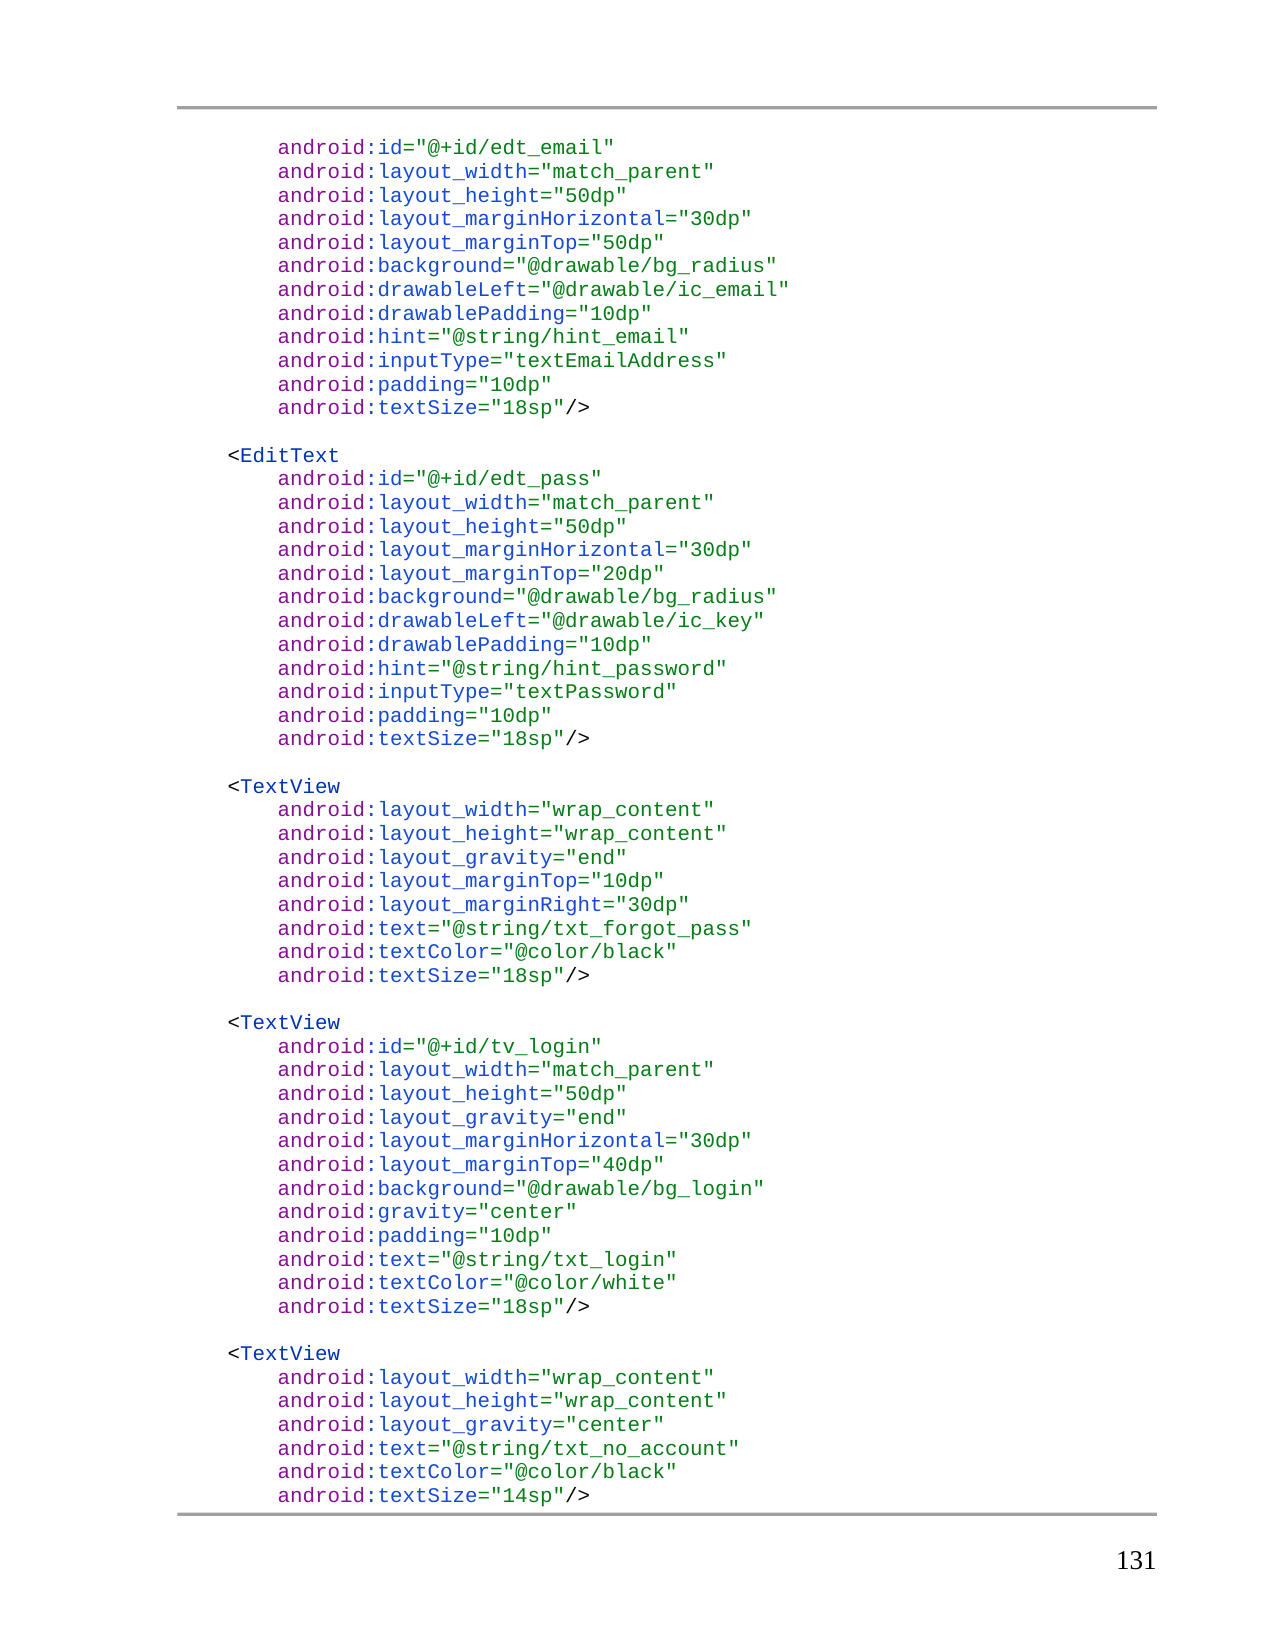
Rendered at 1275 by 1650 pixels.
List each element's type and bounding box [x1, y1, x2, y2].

text [177, 137, 1157, 1509]
